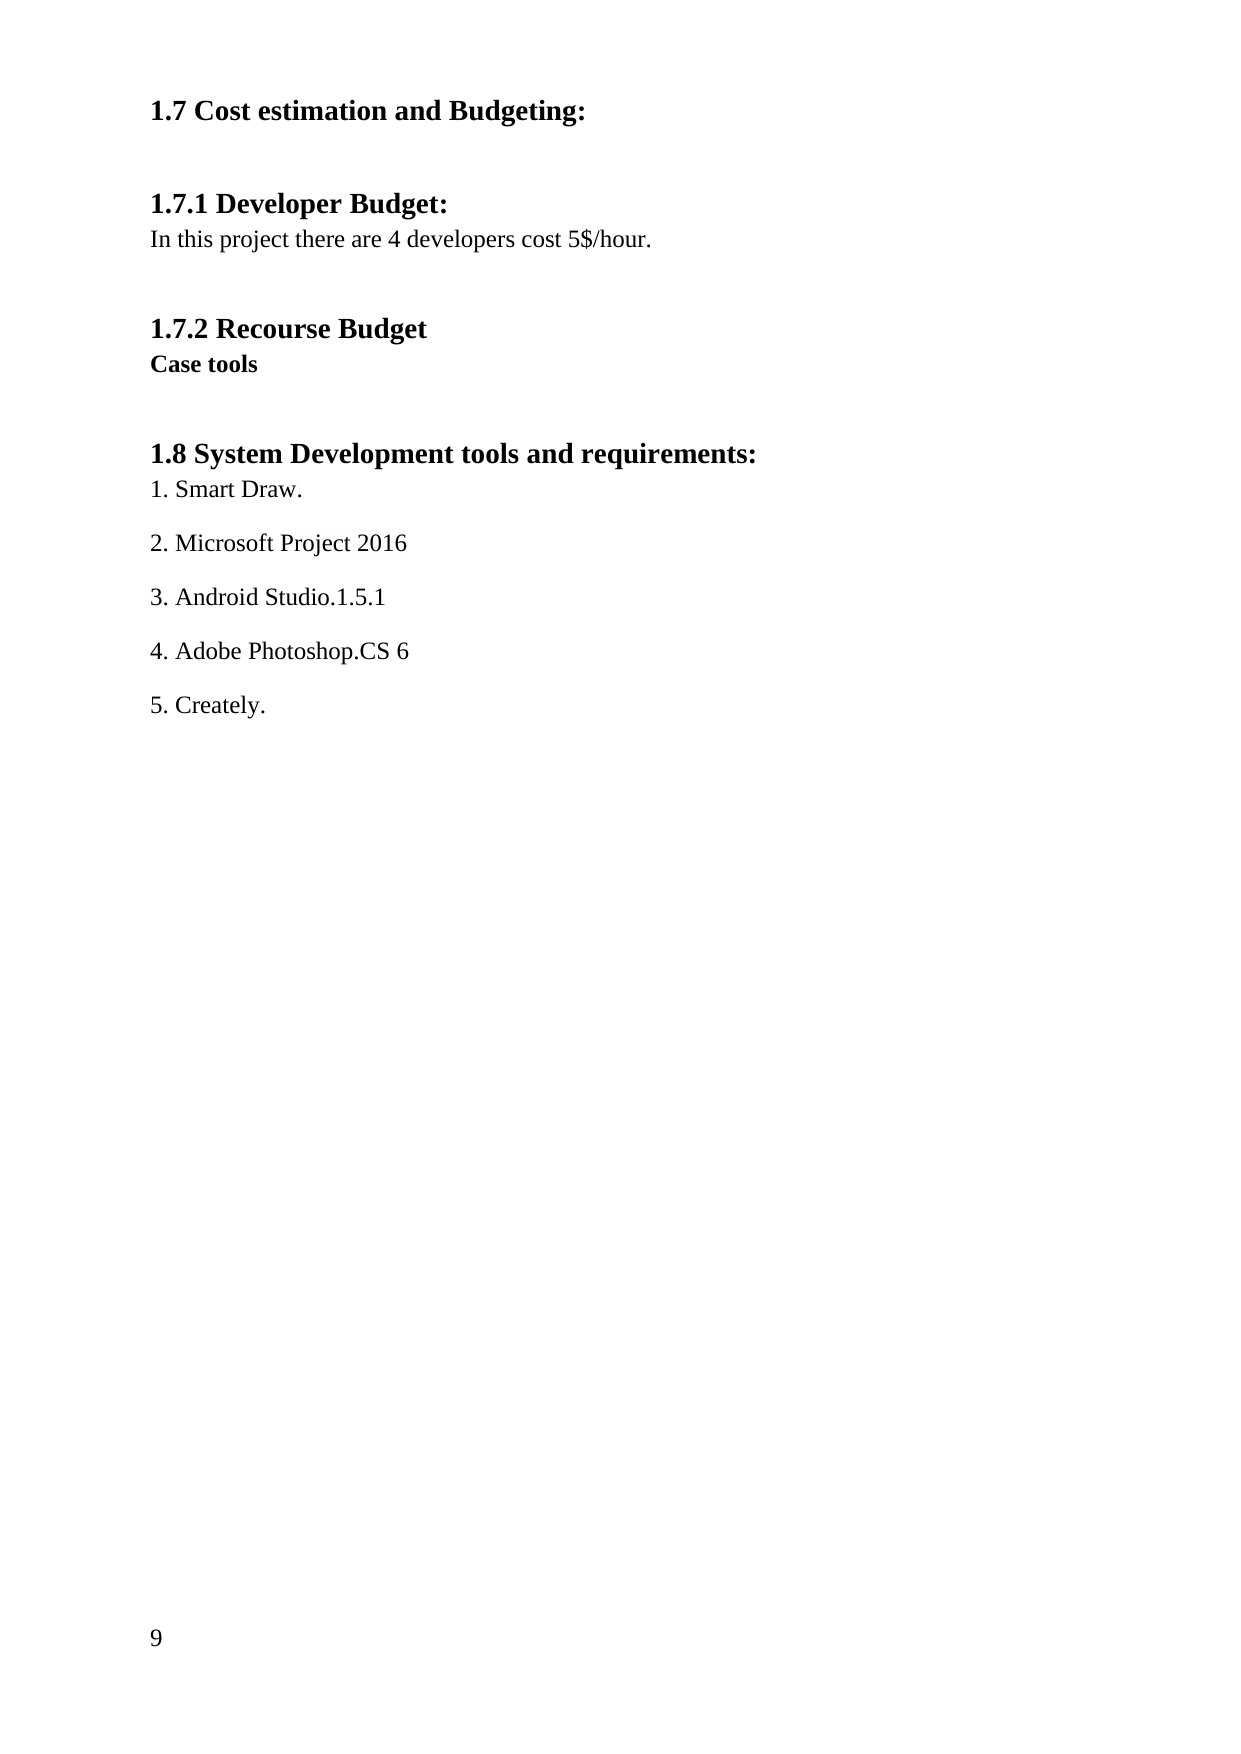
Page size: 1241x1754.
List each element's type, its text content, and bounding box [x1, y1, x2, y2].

subtitle 1.7.1 Developer Budget: [150, 186, 1090, 219]
subtitle 1.8 System Development tools and requirements: [150, 436, 1090, 469]
subtitle 1.7.2 Recourse Budget Case tools [150, 311, 1090, 378]
text 5. Creately. [150, 690, 1090, 719]
text 4. Adobe Photoshop.CS 6 [150, 636, 1090, 665]
text 2. Microsoft Project 2016 [150, 528, 1090, 557]
text 3. Android Studio.1.5.1 [150, 582, 1090, 611]
text 1. Smart Draw. [150, 474, 1090, 503]
subtitle 1.7 Cost estimation and Budgeting: [150, 93, 1090, 162]
text In this project there are 4 developers cost 5$/hour. [150, 224, 1090, 286]
